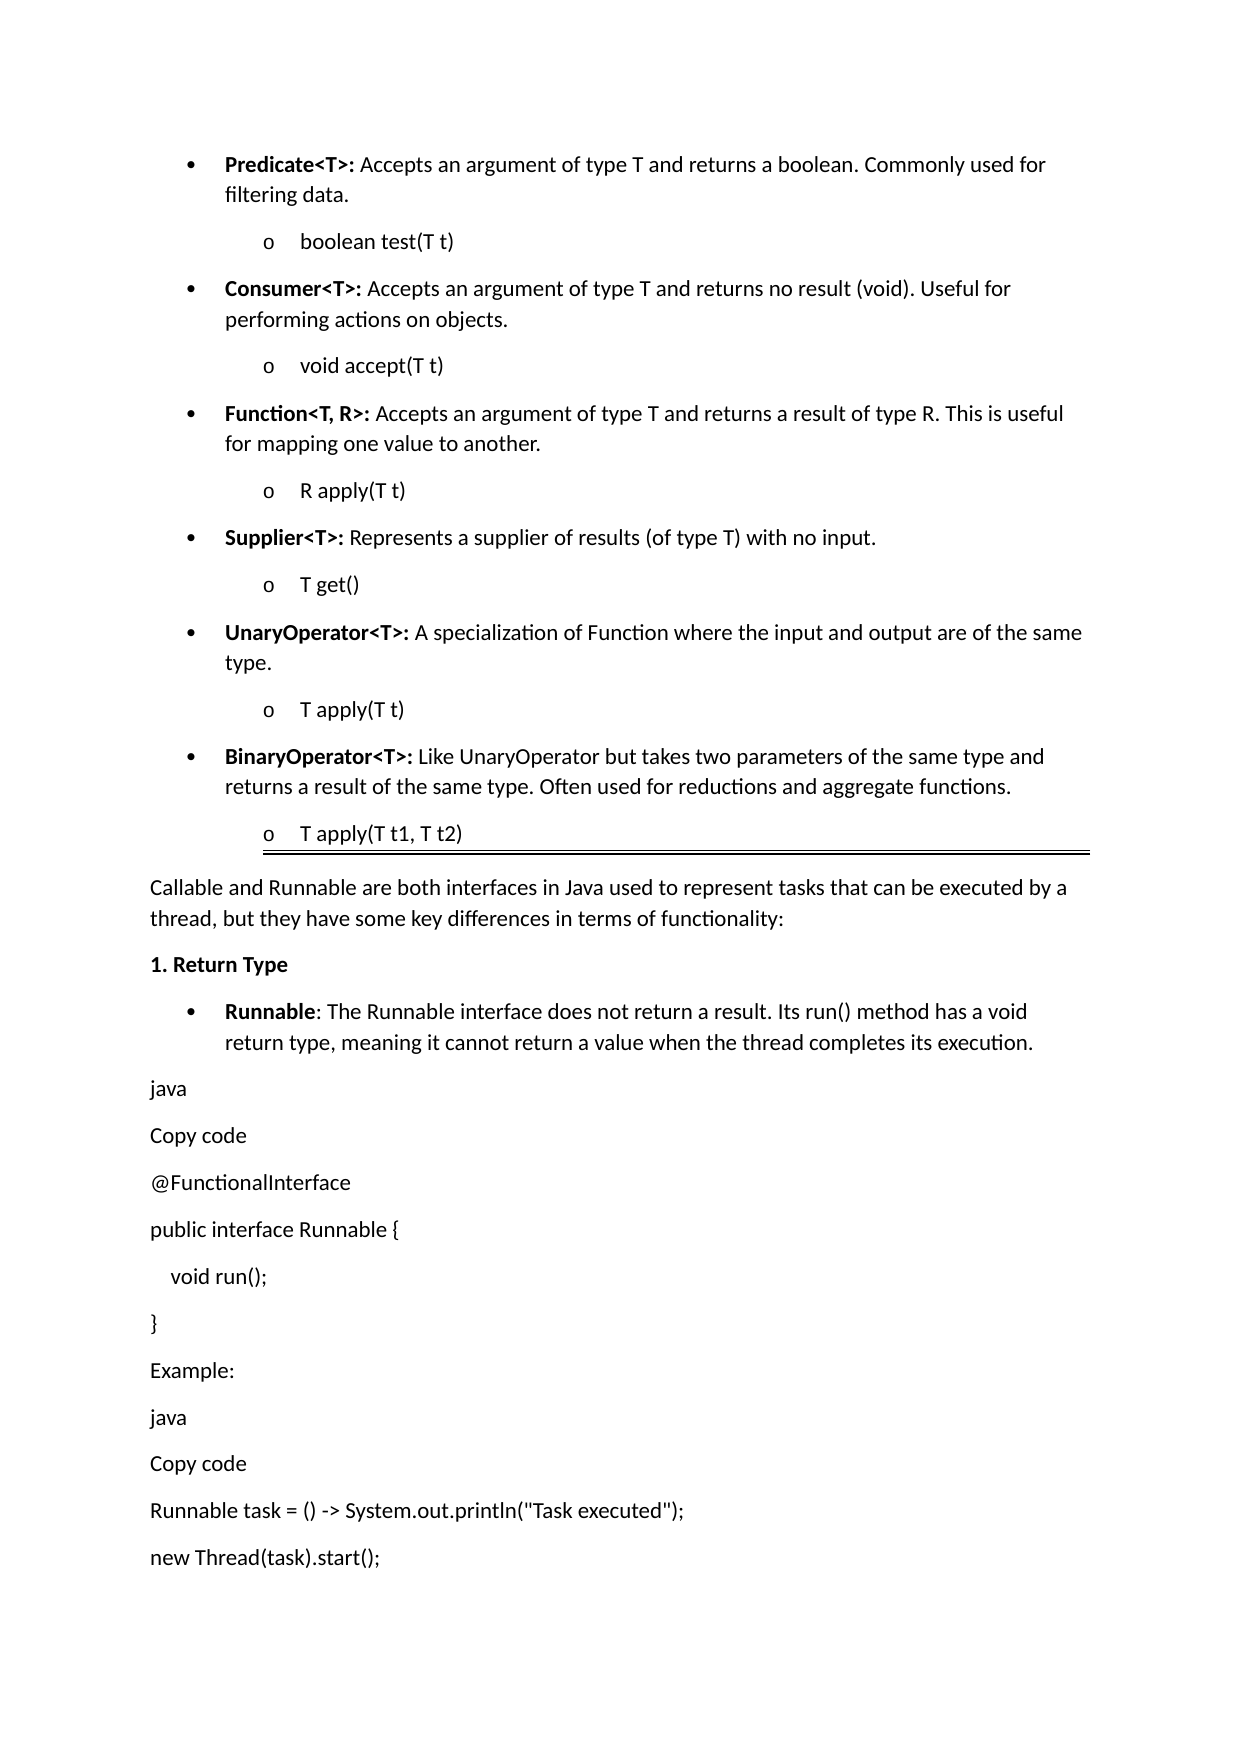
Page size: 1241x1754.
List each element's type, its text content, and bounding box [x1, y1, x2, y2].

list UnaryOperator<T>: A specialization of Function where the input and output are of the same type. [187, 618, 1090, 676]
list R apply(T t) [262, 476, 1090, 504]
text Copy code [150, 1449, 1090, 1477]
text Callable and Runnable are both interfaces in Java used to represent tasks that can be executed by a thread, but they have some key differences in terms of functionality: [150, 873, 1090, 932]
list T apply(T t1, T t2) [262, 819, 1090, 854]
list Runnable: The Runnable interface does not return a result. Its run() method has a void return type, meaning it cannot return a value when the thread completes its execution. [187, 997, 1090, 1056]
text void run(); [150, 1262, 1090, 1290]
list BinaryOperator<T>: Like UnaryOperator but takes two parameters of the same type and returns a result of the same type. Often used for reductions and aggregate functions. [187, 742, 1090, 800]
text 1. Return Type [150, 951, 1090, 978]
text Runnable task = () -> System.out.println("Task executed"); [150, 1496, 1090, 1524]
list T apply(T t) [262, 695, 1090, 723]
list Function<T, R>: Accepts an argument of type T and returns a result of type R. This is useful for mapping one value to another. [187, 399, 1090, 457]
list Consumer<T>: Accepts an argument of type T and returns no result (void). Useful for performing actions on objects. [187, 274, 1090, 333]
list Supplier<T>: Represents a supplier of results (of type T) with no input. [187, 523, 1090, 551]
list T get() [262, 570, 1090, 599]
text java [150, 1074, 1090, 1102]
text Example: [150, 1356, 1090, 1384]
text Copy code [150, 1121, 1090, 1149]
text @FunctionalInterface [150, 1168, 1090, 1196]
text java [150, 1403, 1090, 1431]
text } [150, 1309, 1090, 1337]
text public interface Runnable { [150, 1215, 1090, 1243]
list Predicate<T>: Accepts an argument of type T and returns a boolean. Commonly used for filtering data. [187, 150, 1090, 208]
list boolean test(T t) [262, 227, 1090, 256]
list void accept(T t) [262, 352, 1090, 380]
text new Thread(task).start(); [150, 1543, 1090, 1571]
